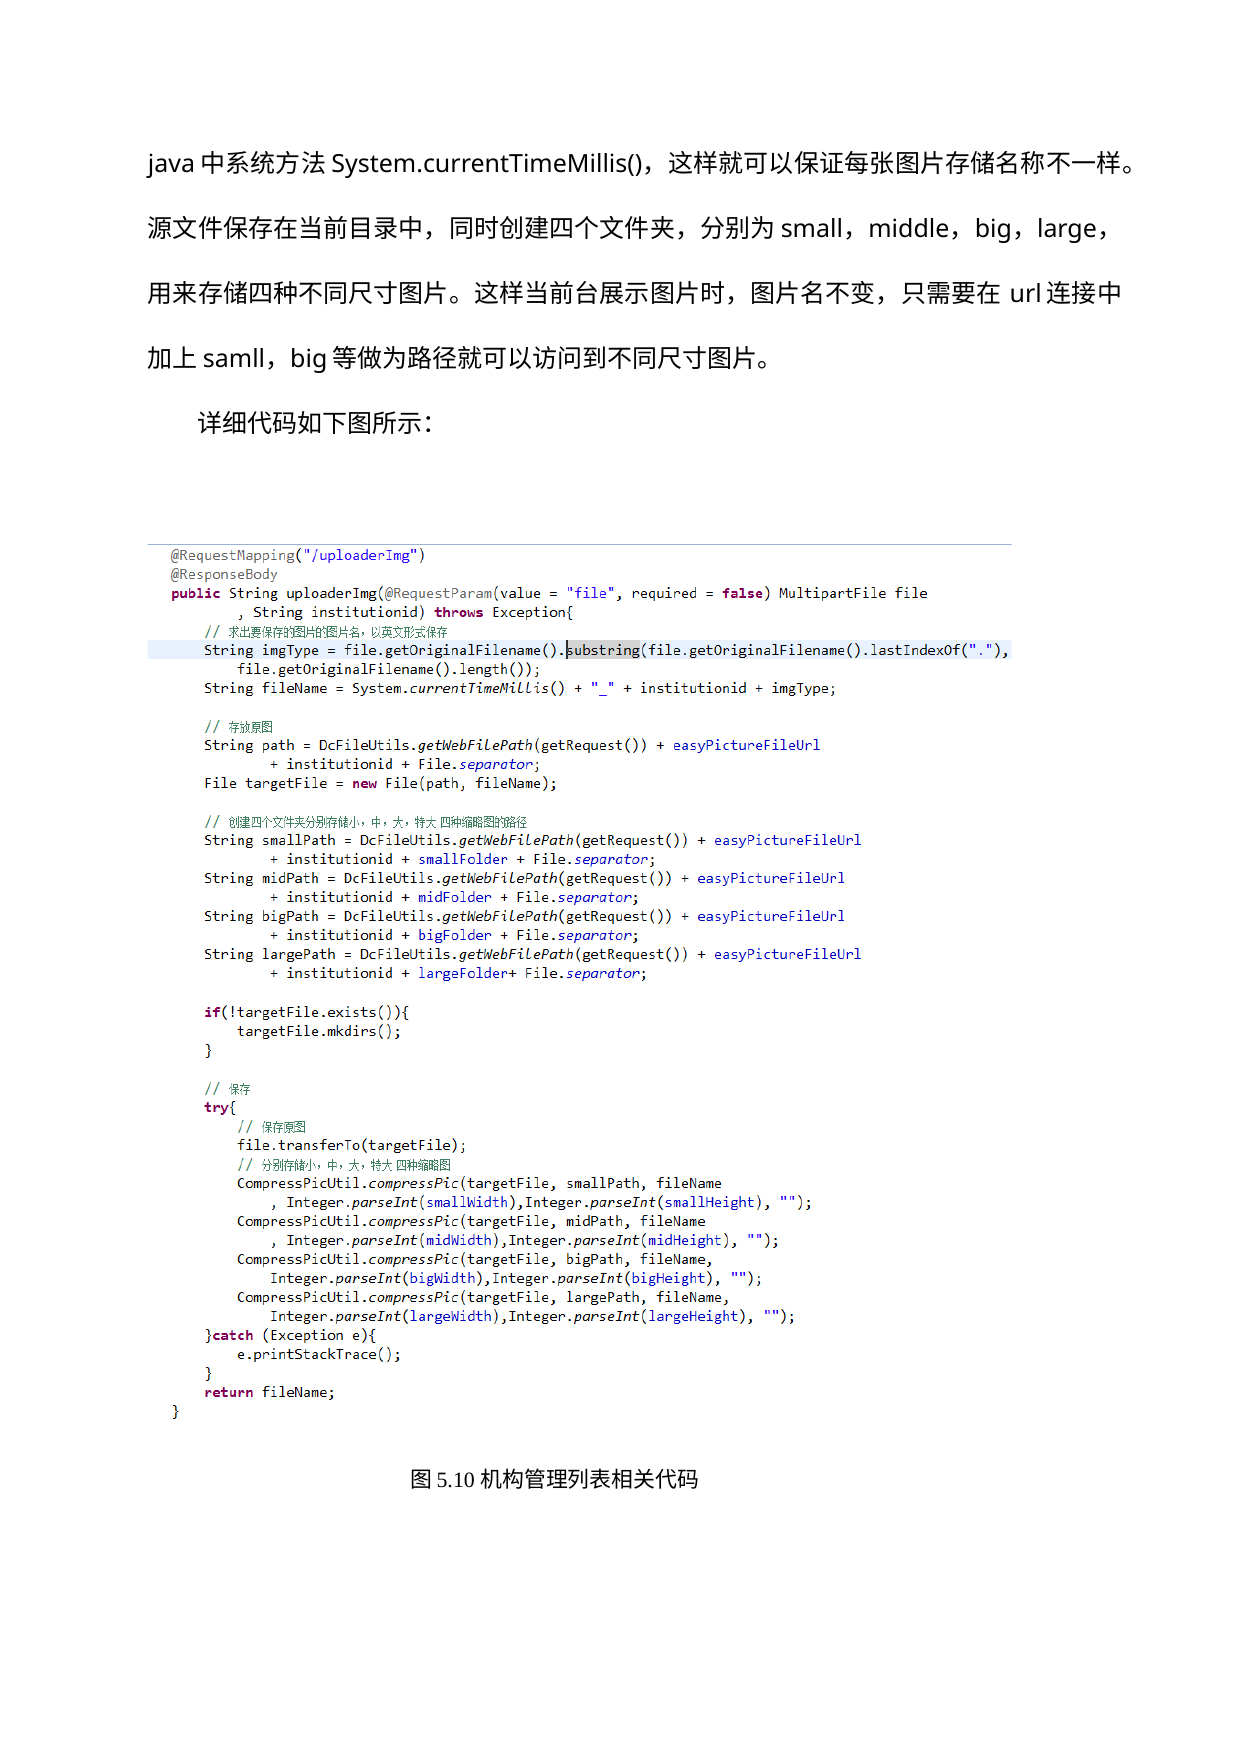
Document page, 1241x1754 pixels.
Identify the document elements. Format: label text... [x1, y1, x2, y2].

text 详细代码如下图所示： [148, 389, 1122, 454]
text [148, 129, 1122, 389]
picture [147, 544, 1012, 1434]
